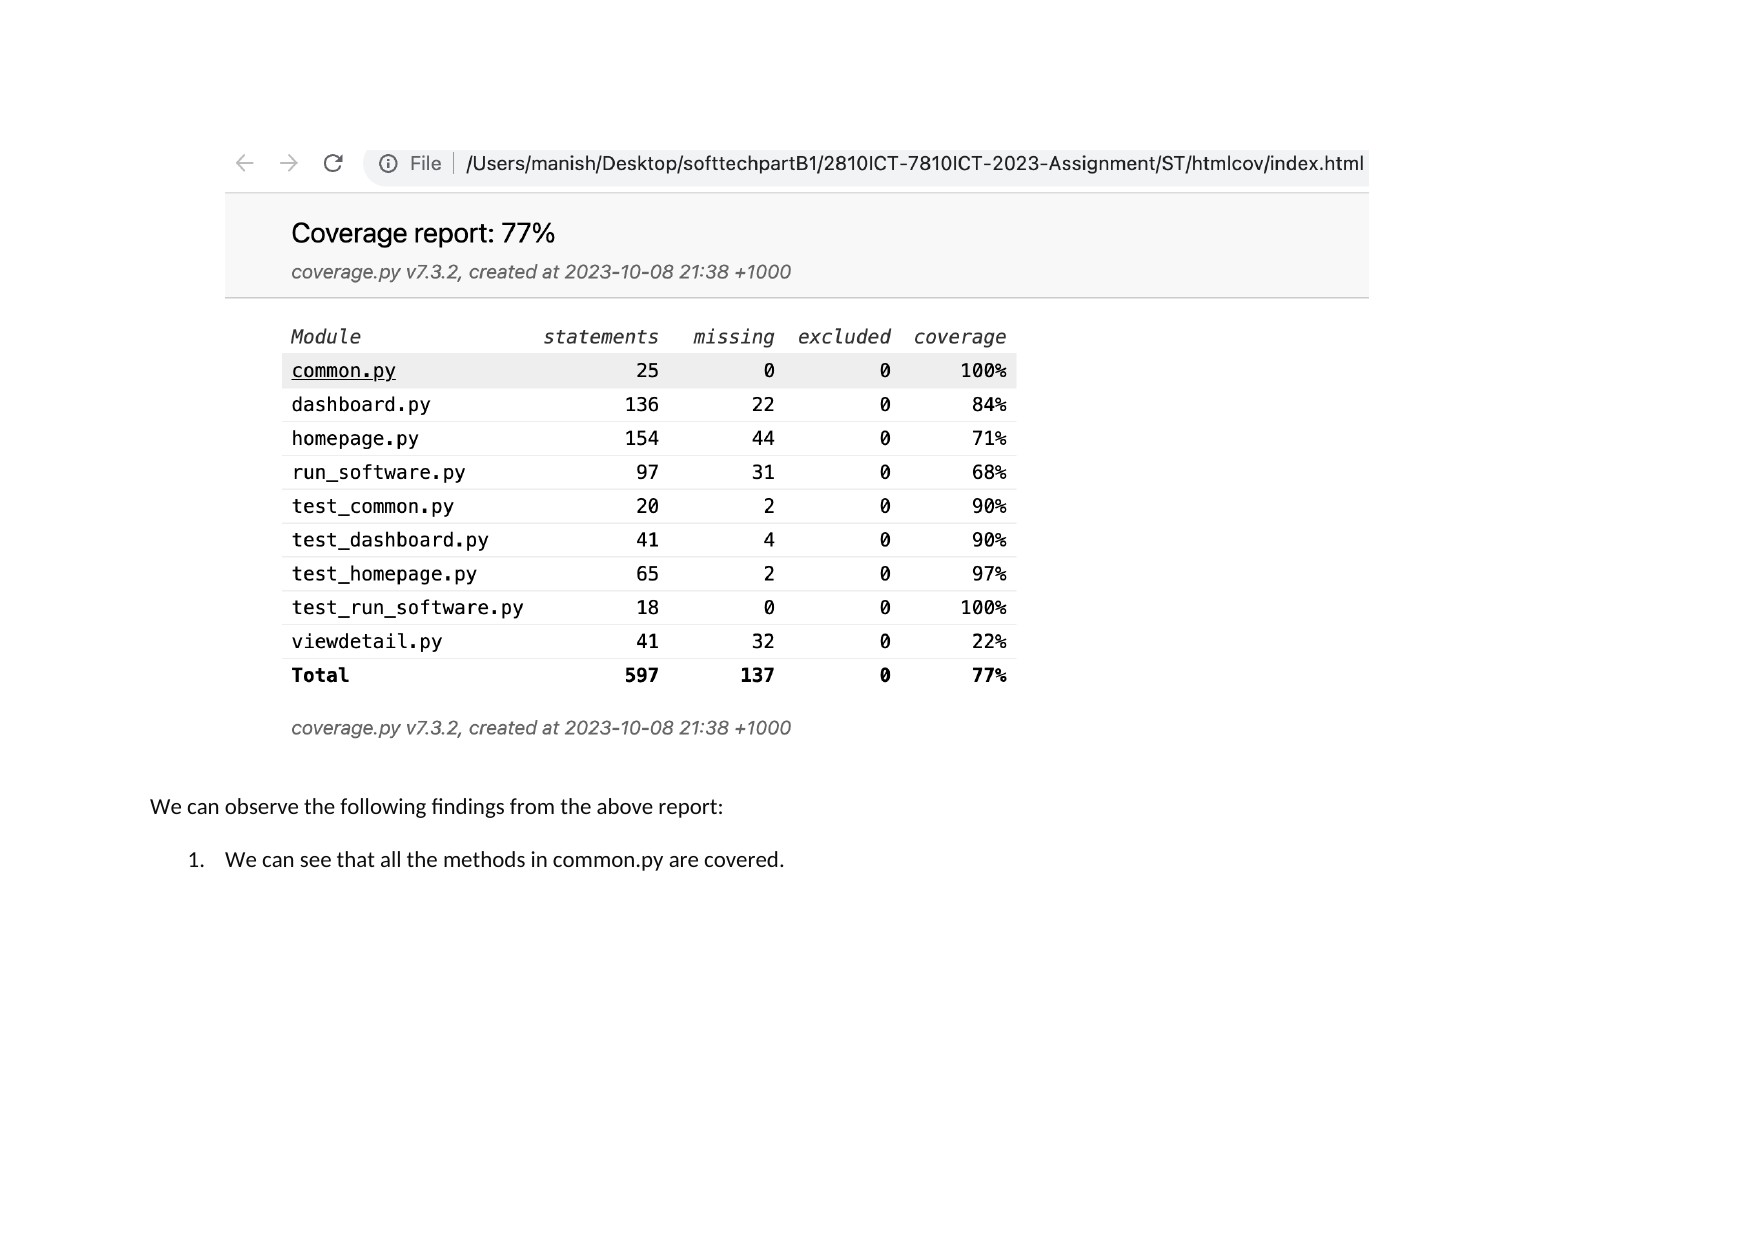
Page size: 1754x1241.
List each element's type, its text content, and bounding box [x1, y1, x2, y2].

text We can observe the following findings from the above report: [150, 792, 1604, 821]
picture [225, 150, 1369, 768]
list We can see that all the methods in common.py are covered. [187, 846, 1604, 873]
